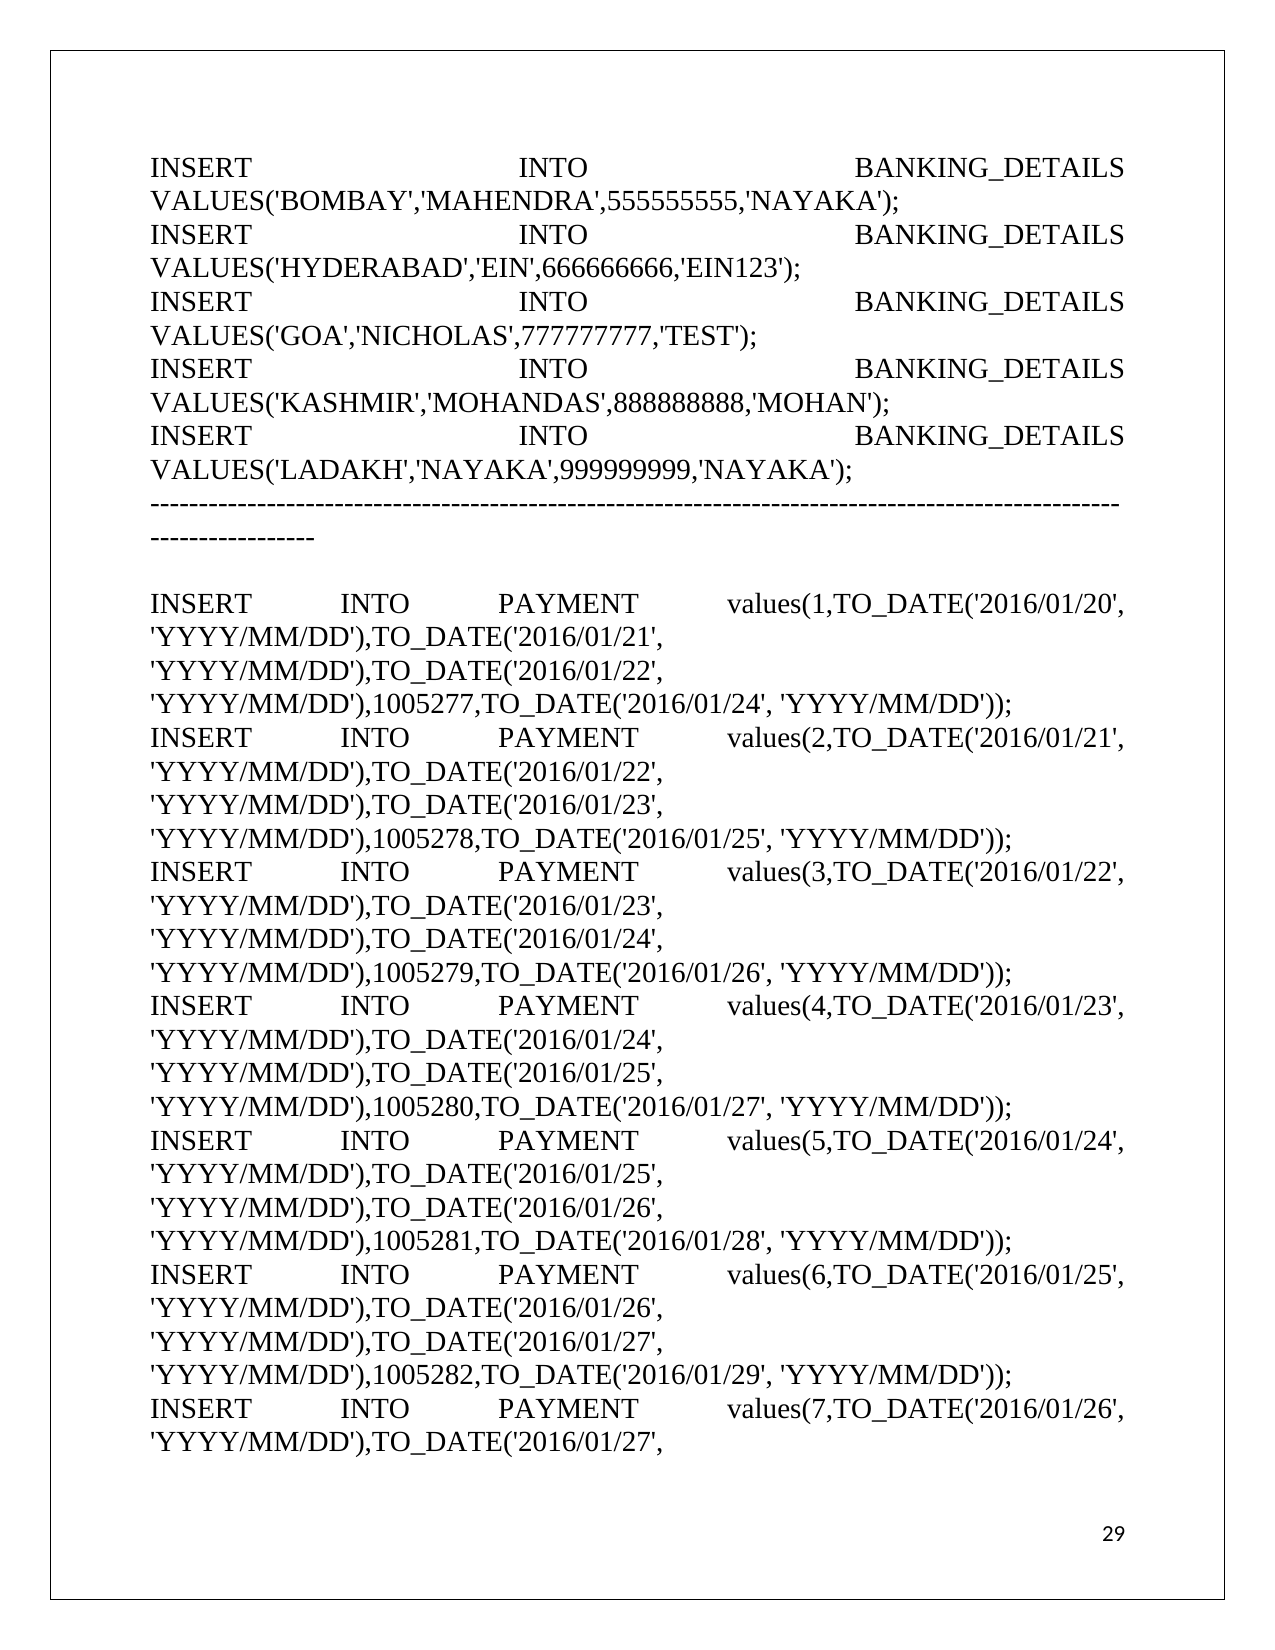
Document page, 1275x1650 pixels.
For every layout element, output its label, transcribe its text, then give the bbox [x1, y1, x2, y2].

text INSERT INTO BANKING_DETAILS VALUES('LADAKH','NAYAKA',999999999,'NAYAKA'); [150, 418, 1125, 485]
text --------------------------------------------------------------------------------------------------------------------- [150, 485, 1125, 552]
text INSERT INTO PAYMENT values(5,TO_DATE('2016/01/24', 'YYYY/MM/DD'),TO_DATE('2016/01/25', 'YYYY/MM/DD'),TO_DATE('2016/01/26', 'YYYY/MM/DD'),1005281,TO_DATE('2016/01/28', 'YYYY/MM/DD')); [150, 1123, 1125, 1257]
text INSERT INTO BANKING_DETAILS VALUES('HYDERABAD','EIN',666666666,'EIN123'); [150, 217, 1125, 284]
text INSERT INTO PAYMENT values(4,TO_DATE('2016/01/23', 'YYYY/MM/DD'),TO_DATE('2016/01/24', 'YYYY/MM/DD'),TO_DATE('2016/01/25', 'YYYY/MM/DD'),1005280,TO_DATE('2016/01/27', 'YYYY/MM/DD')); [150, 988, 1125, 1123]
text INSERT INTO PAYMENT values(1,TO_DATE('2016/01/20', 'YYYY/MM/DD'),TO_DATE('2016/01/21', 'YYYY/MM/DD'),TO_DATE('2016/01/22', 'YYYY/MM/DD'),1005277,TO_DATE('2016/01/24', 'YYYY/MM/DD')); [150, 586, 1125, 720]
text INSERT INTO BANKING_DETAILS VALUES('GOA','NICHOLAS',777777777,'TEST'); [150, 284, 1125, 351]
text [150, 1391, 1125, 1458]
text INSERT INTO PAYMENT values(6,TO_DATE('2016/01/25', 'YYYY/MM/DD'),TO_DATE('2016/01/26', 'YYYY/MM/DD'),TO_DATE('2016/01/27', 'YYYY/MM/DD'),1005282,TO_DATE('2016/01/29', 'YYYY/MM/DD')); [150, 1257, 1125, 1391]
text INSERT INTO PAYMENT values(2,TO_DATE('2016/01/21', 'YYYY/MM/DD'),TO_DATE('2016/01/22', 'YYYY/MM/DD'),TO_DATE('2016/01/23', 'YYYY/MM/DD'),1005278,TO_DATE('2016/01/25', 'YYYY/MM/DD')); [150, 720, 1125, 854]
text INSERT INTO BANKING_DETAILS VALUES('BOMBAY','MAHENDRA',555555555,'NAYAKA'); [150, 150, 1125, 217]
text INSERT INTO BANKING_DETAILS VALUES('KASHMIR','MOHANDAS',888888888,'MOHAN'); [150, 351, 1125, 418]
text INSERT INTO PAYMENT values(3,TO_DATE('2016/01/22', 'YYYY/MM/DD'),TO_DATE('2016/01/23', 'YYYY/MM/DD'),TO_DATE('2016/01/24', 'YYYY/MM/DD'),1005279,TO_DATE('2016/01/26', 'YYYY/MM/DD')); [150, 854, 1125, 988]
